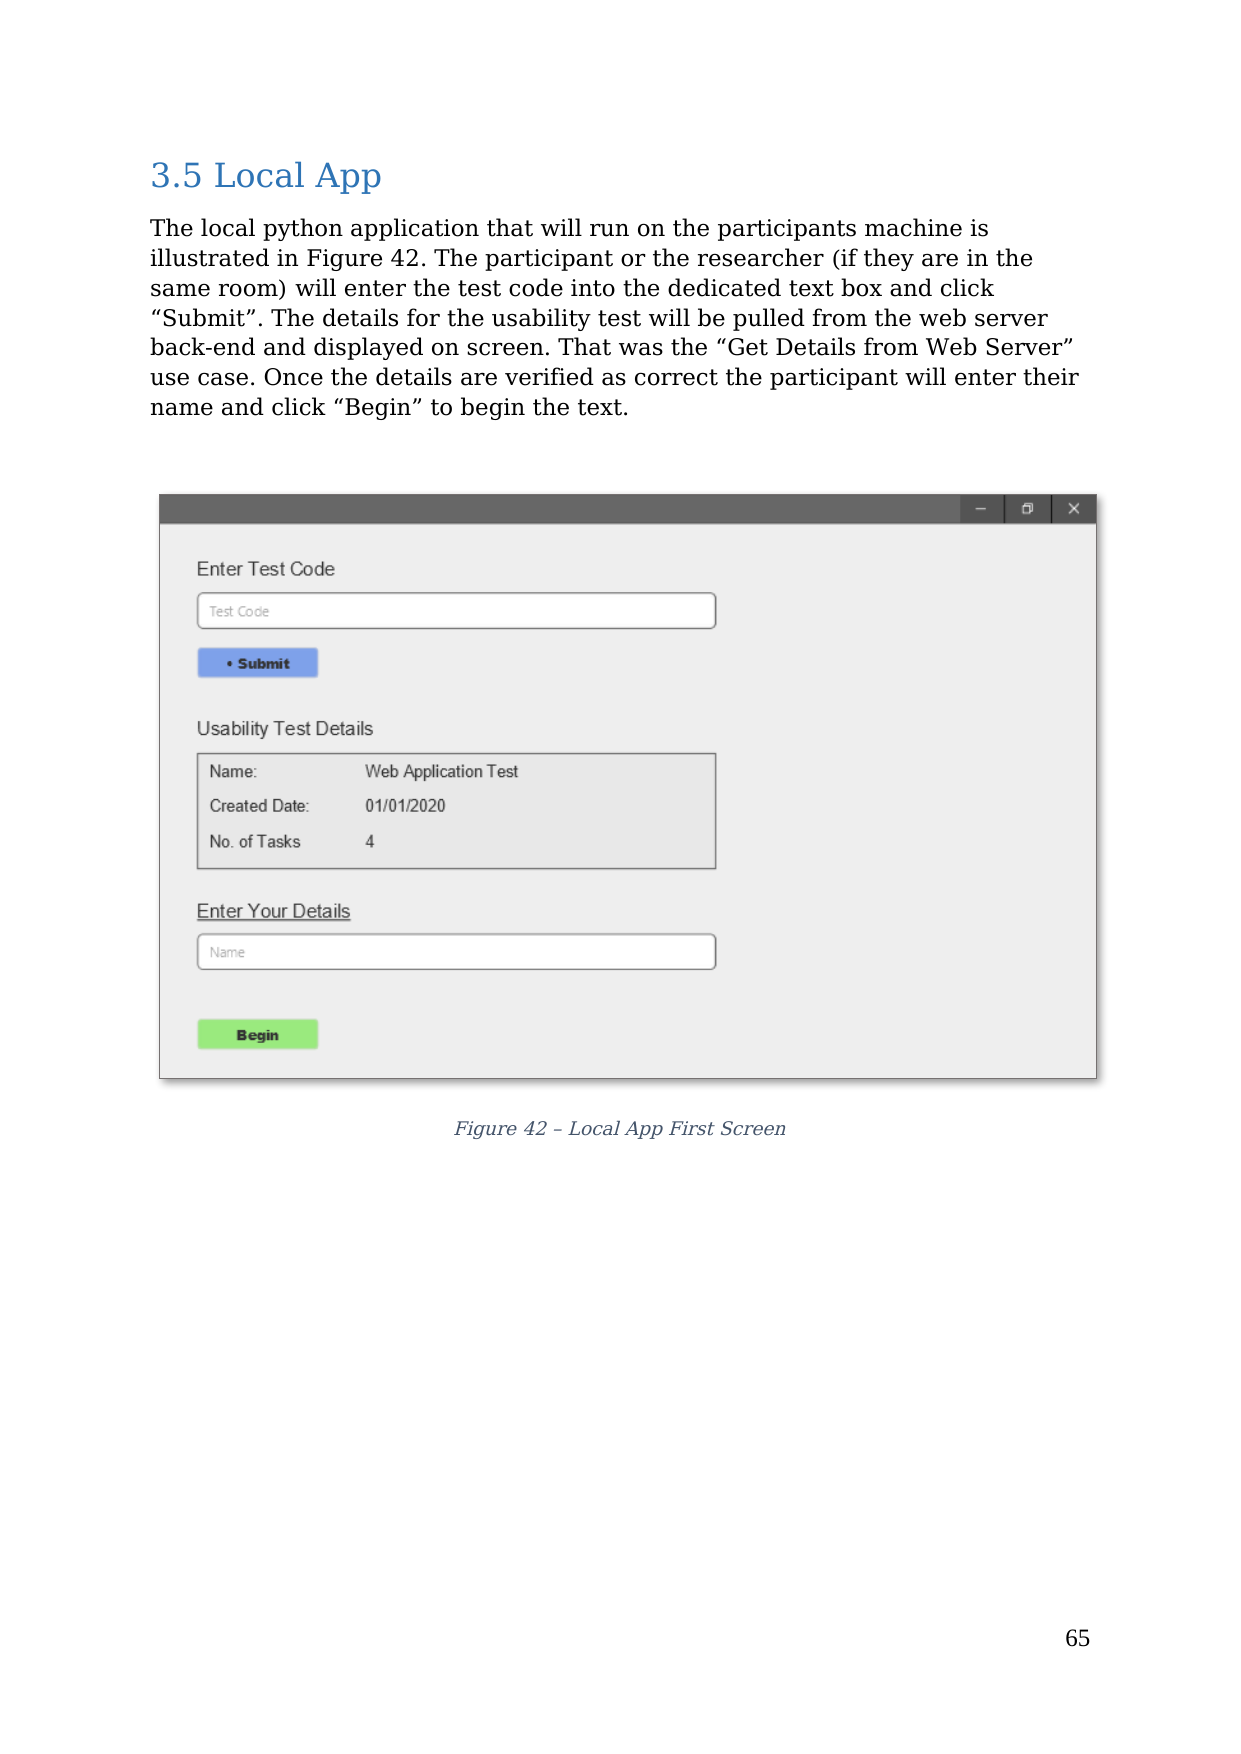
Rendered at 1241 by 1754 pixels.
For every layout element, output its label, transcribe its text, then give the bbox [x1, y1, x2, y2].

text Figure 42 – Local App First Screen [150, 1116, 1090, 1139]
picture [160, 495, 1096, 1078]
subtitle 3.5 Local App [150, 154, 1090, 194]
text The local python application that will run on the participants machine is illustrated in Figure 42. The participant or the researcher (if they are in the same room) will enter the test code into the dedicated text box and click “Submit”. The details for the usability test will be pulled from the web server back-end and displayed on screen. That was the “Get Details from Web Server” use case. Once the details are verified as correct the participant will enter their name and click “Begin” to begin the text. [150, 214, 1090, 420]
